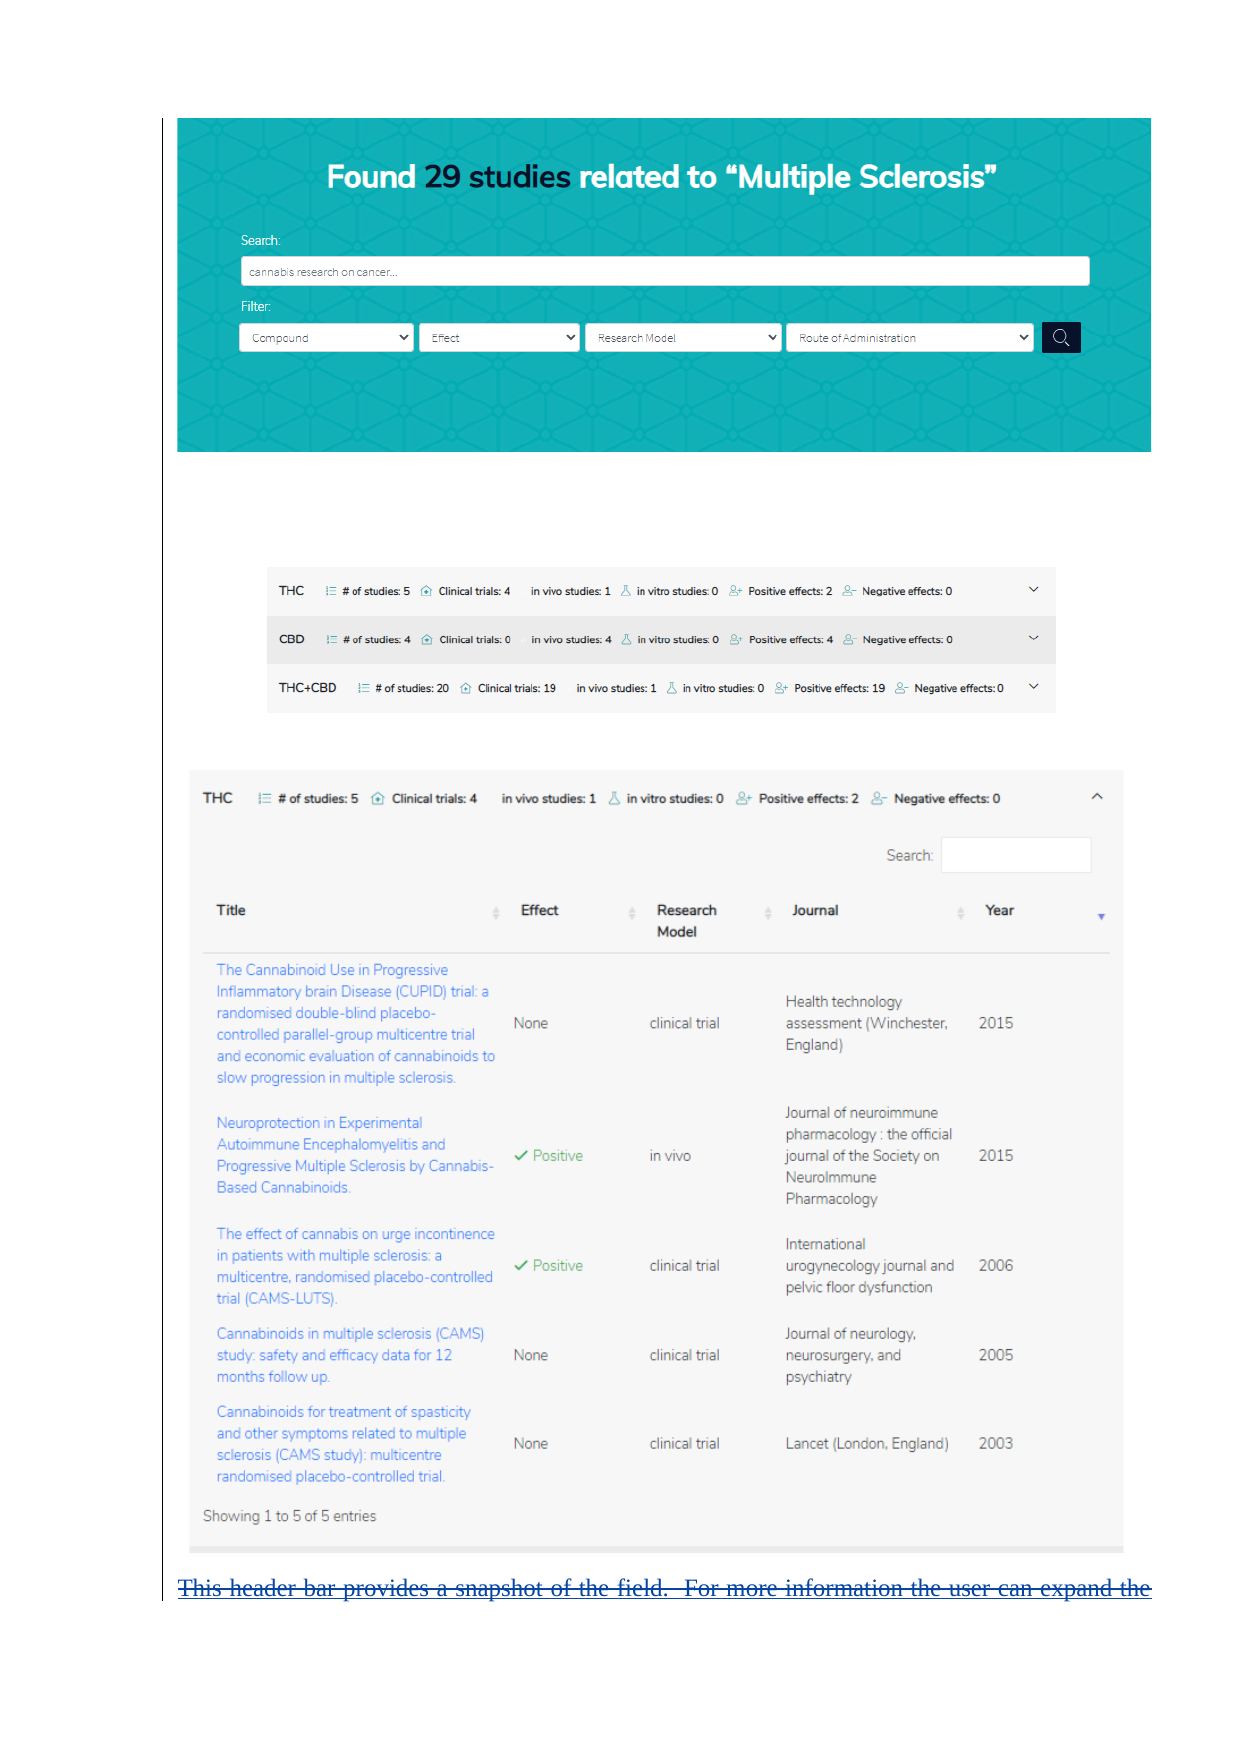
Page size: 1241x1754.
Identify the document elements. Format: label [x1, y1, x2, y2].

picture [177, 761, 1152, 1553]
picture [177, 118, 1152, 747]
